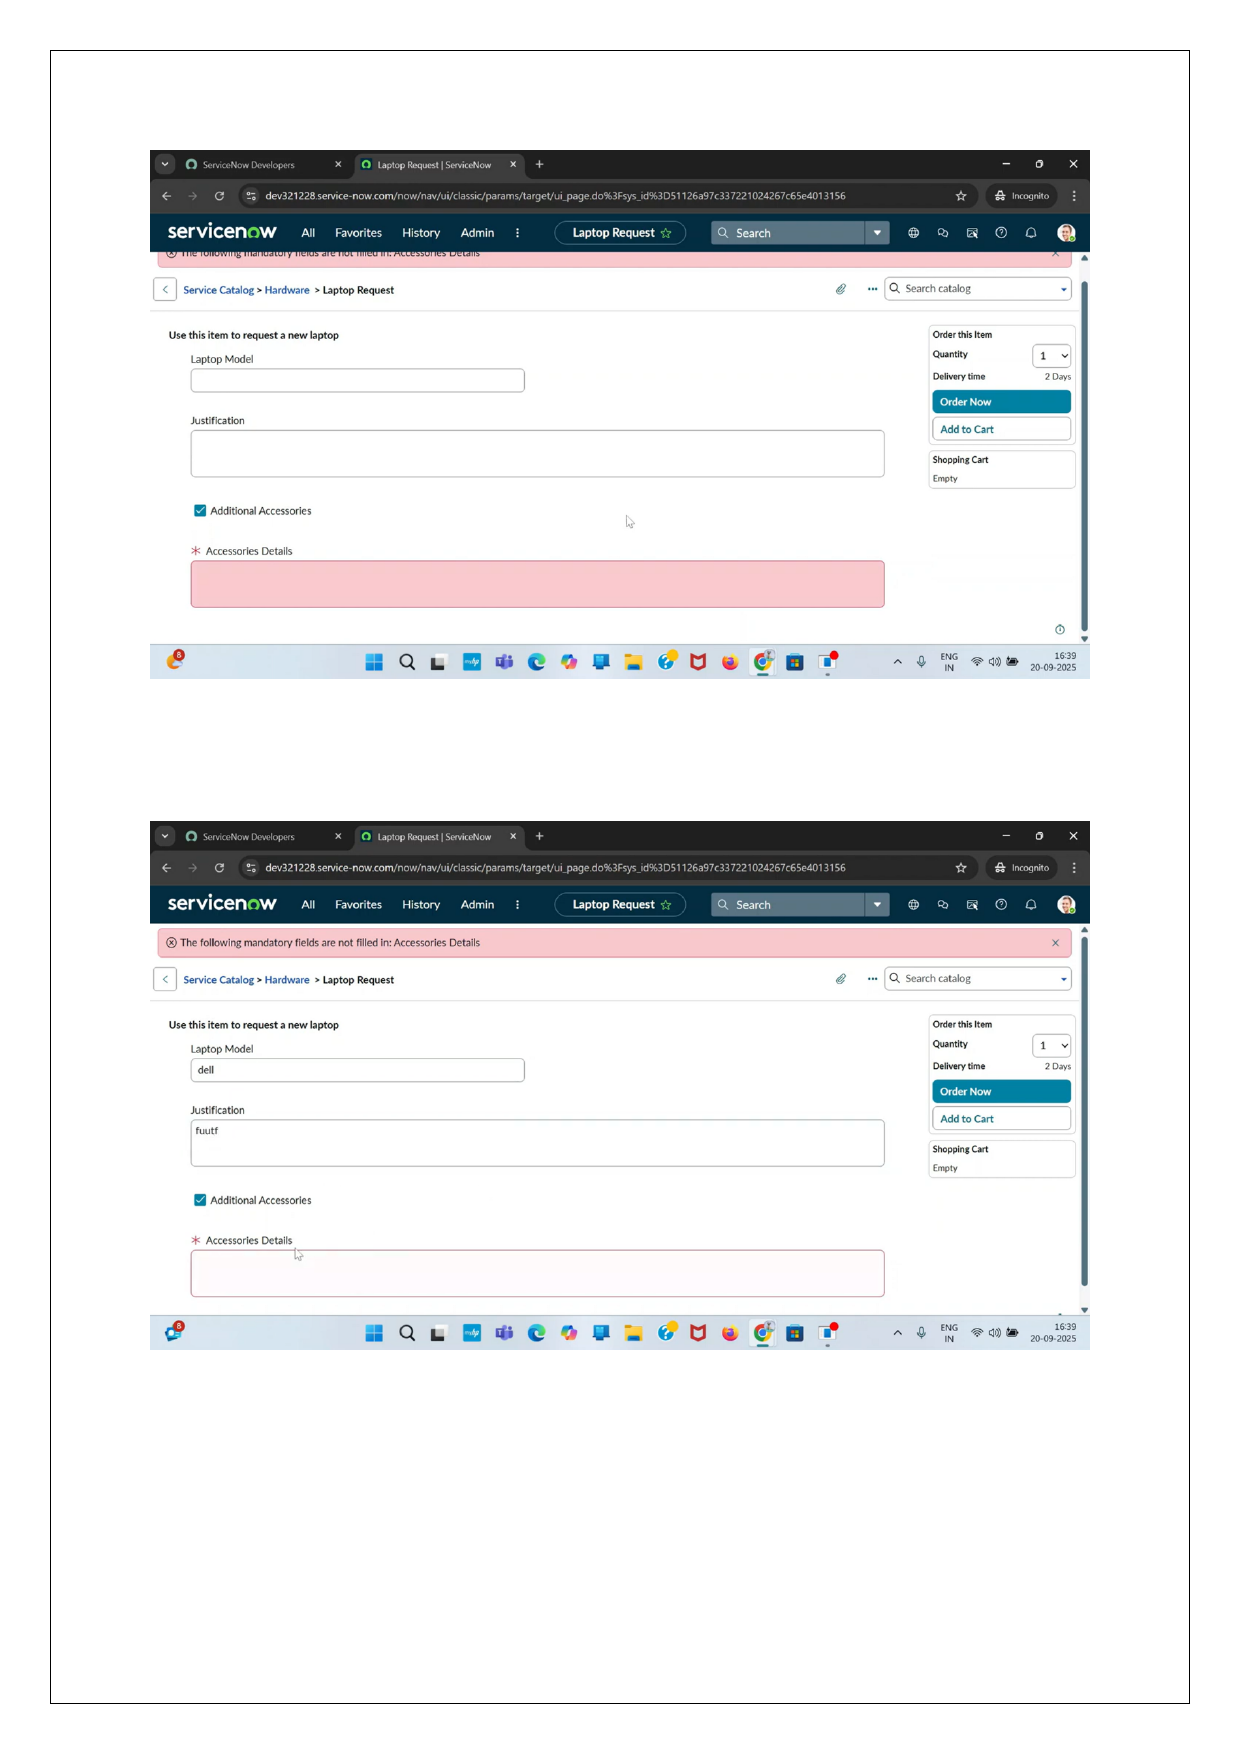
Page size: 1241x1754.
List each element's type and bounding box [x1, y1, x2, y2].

picture [334, 900, 362, 909]
picture [462, 900, 496, 909]
picture [150, 923, 1090, 1350]
picture [573, 899, 654, 916]
picture [1055, 895, 1077, 915]
picture [1057, 224, 1078, 243]
picture [404, 229, 440, 239]
picture [150, 251, 1090, 679]
picture [1026, 901, 1036, 910]
picture [661, 227, 672, 239]
picture [573, 227, 655, 244]
picture [1026, 229, 1036, 238]
picture [169, 221, 278, 242]
picture [150, 150, 1090, 214]
picture [967, 900, 983, 909]
picture [967, 228, 983, 237]
picture [661, 899, 670, 910]
picture [364, 901, 382, 909]
picture [404, 901, 440, 910]
picture [302, 899, 315, 909]
picture [939, 902, 948, 908]
picture [334, 228, 382, 237]
picture [996, 224, 1007, 237]
picture [710, 221, 889, 244]
picture [169, 893, 277, 912]
picture [302, 227, 315, 237]
picture [996, 894, 1007, 909]
picture [711, 893, 889, 917]
picture [909, 228, 919, 239]
picture [909, 900, 919, 911]
picture [462, 228, 495, 238]
picture [150, 821, 1090, 886]
